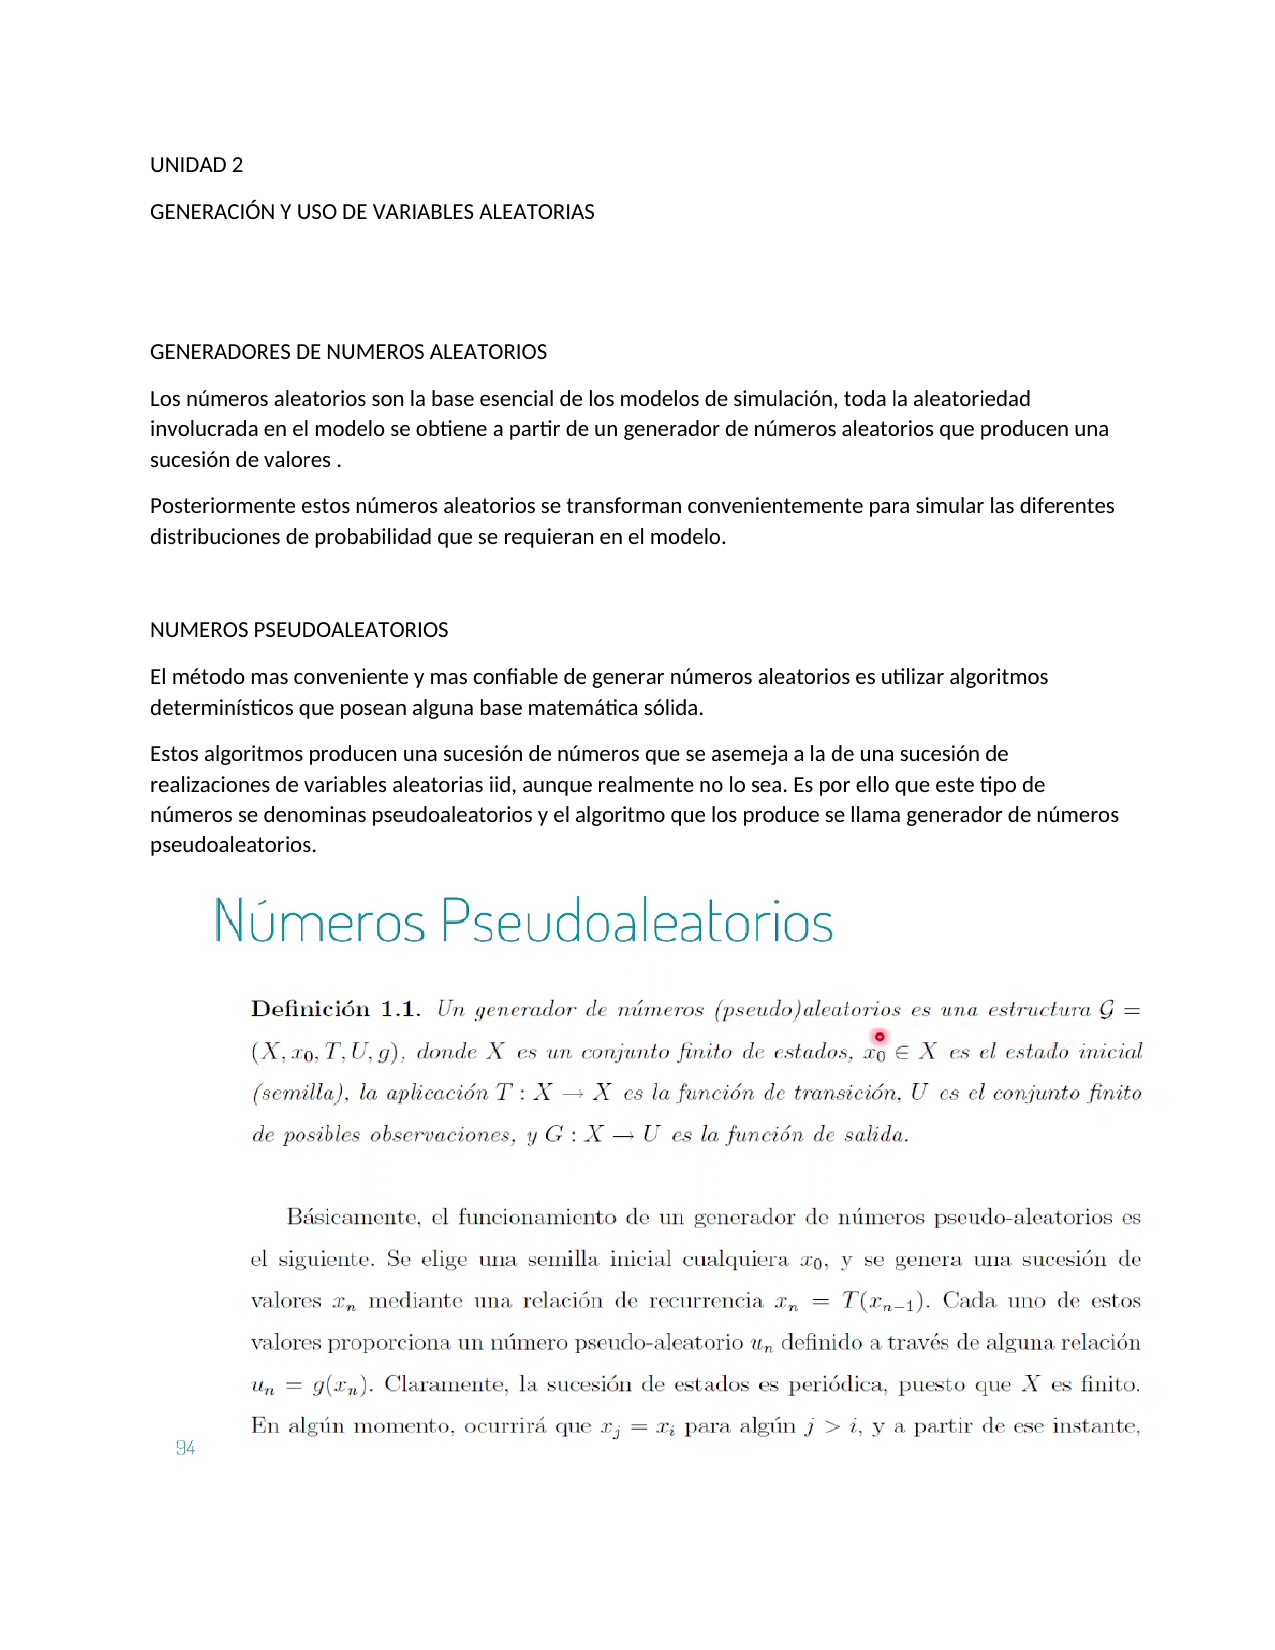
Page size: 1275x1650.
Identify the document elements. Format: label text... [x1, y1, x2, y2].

picture [150, 877, 1171, 1477]
text El método mas conveniente y mas confiable de generar números aleatorios es utilizar algoritmos determinísticos que posean alguna base matemática sólida. [150, 662, 1125, 721]
text Posteriormente estos números aleatorios se transforman convenientemente para simular las diferentes distribuciones de probabilidad que se requieran en el modelo. [150, 492, 1125, 550]
text Estos algoritmos producen una sucesión de números que se asemeja a la de una sucesión de realizaciones de variables aleatorias iid, aunque realmente no lo sea. Es por ello que este tipo de números se denominas pseudoaleatorios y el algoritmo que los produce se llama generador de números pseudoaleatorios. [150, 739, 1125, 858]
text UNIDAD 2 [150, 150, 1125, 178]
text GENERACIÓN Y USO DE VARIABLES ALEATORIAS [150, 197, 1125, 225]
text GENERADORES DE NUMEROS ALEATORIOS [150, 337, 1125, 366]
text NUMEROS PSEUDOALEATORIOS [150, 616, 1125, 644]
text Los números aleatorios son la base esencial de los modelos de simulación, toda la aleatoriedad involucrada en el modelo se obtiene a partir de un generador de números aleatorios que producen una sucesión de valores . [150, 384, 1125, 473]
